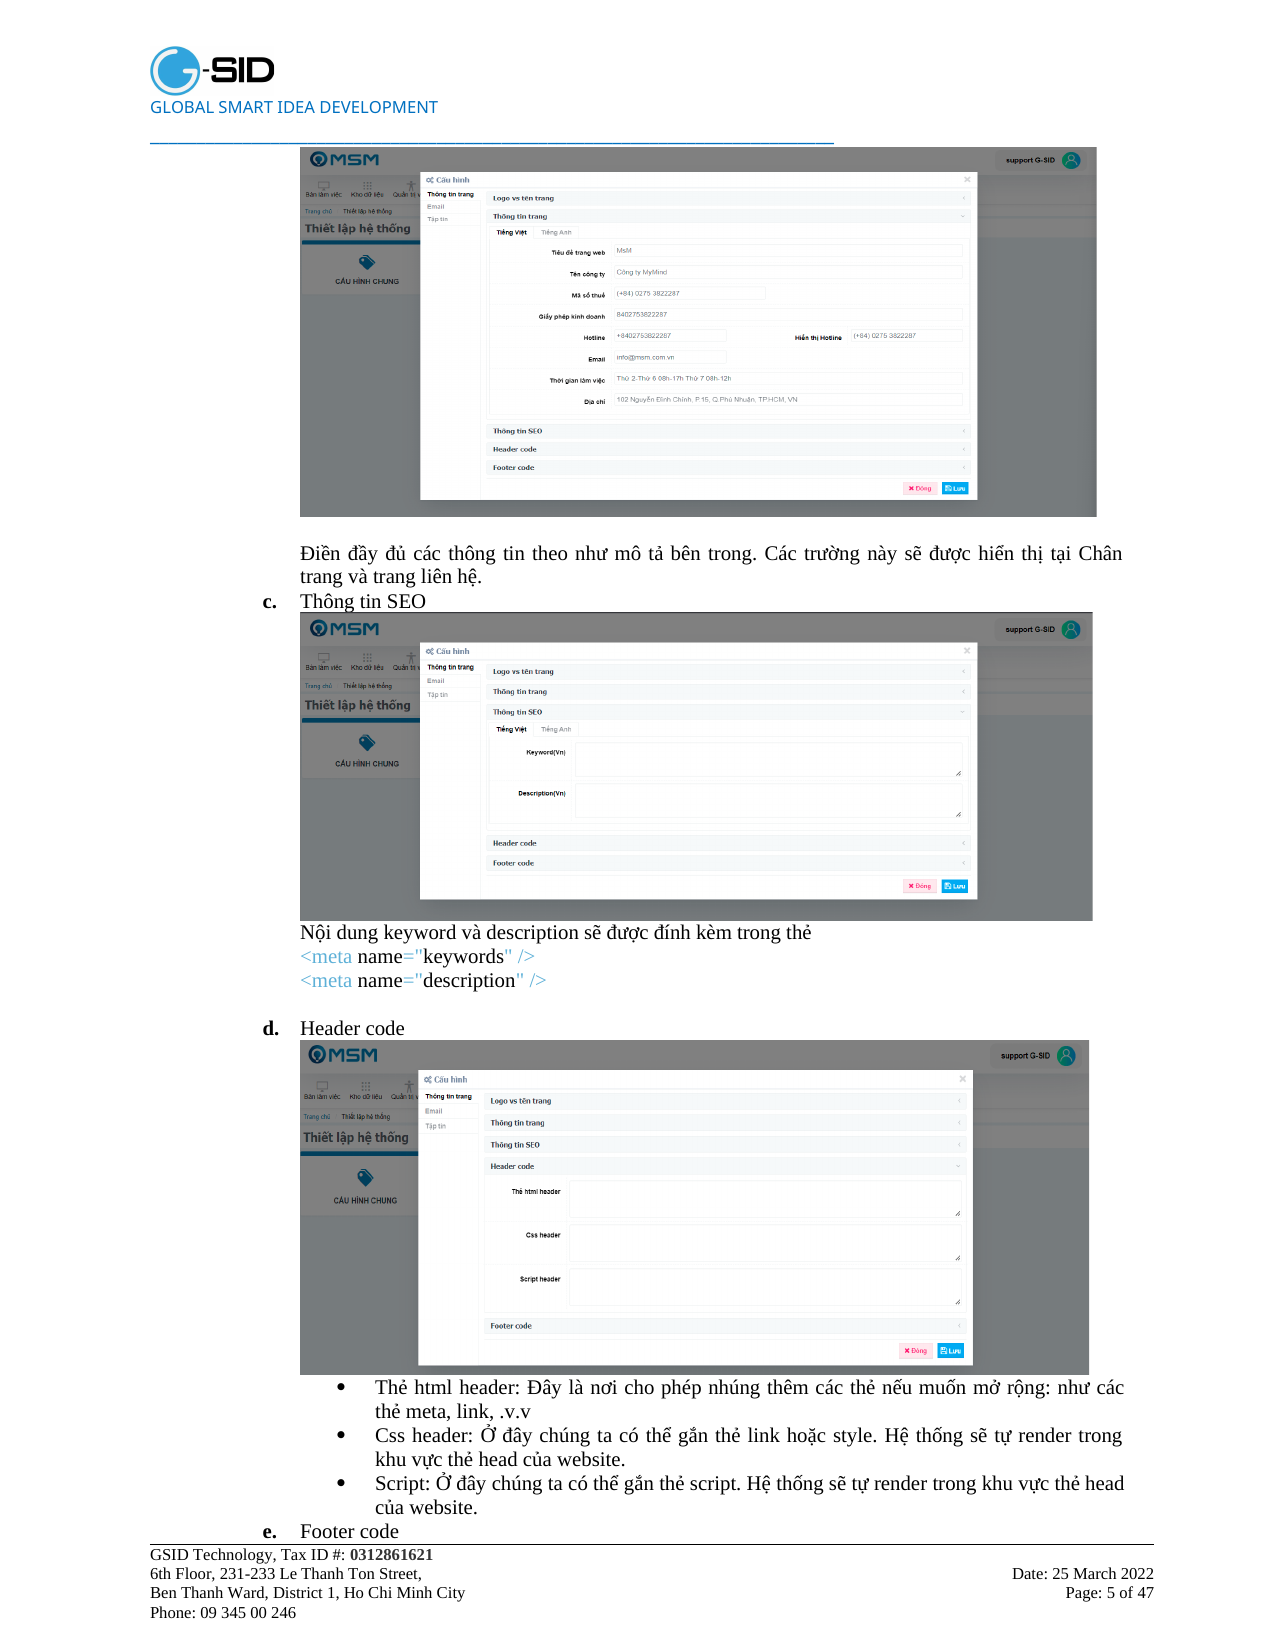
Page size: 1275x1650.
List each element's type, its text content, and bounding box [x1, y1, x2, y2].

list Css header: Ở đây chúng ta có thể gắn thẻ link hoặc style. Hệ thống sẽ tự render trong khu vực thẻ head của website. [337, 1423, 1125, 1471]
list Footer code [262, 1519, 1125, 1543]
picture [150, 46, 275, 96]
list Điền đầy đủ các thông tin theo như mô tả bên trong. Các trường này sẽ được hiển thị tại Chân trang và trang liên hệ. [300, 540, 1125, 588]
list Header code [262, 1016, 1125, 1040]
picture [300, 612, 1093, 921]
list Nội dung keyword và description sẽ được đính kèm trong thẻ [300, 920, 1125, 944]
list Thẻ html header: Đây là nơi cho phép nhúng thêm các thẻ nếu muốn mở rộng: như các thẻ meta, link, .v.v [337, 1374, 1125, 1423]
picture [300, 1040, 1090, 1375]
list <meta name="description" /> [300, 968, 1125, 992]
list Thông tin SEO [262, 588, 1125, 613]
picture [300, 147, 1097, 517]
list <meta name="keywords" /> [300, 944, 1125, 968]
list Script: Ở đây chúng ta có thể gắn thẻ script. Hệ thống sẽ tự render trong khu vực thẻ head của website. [337, 1471, 1125, 1519]
